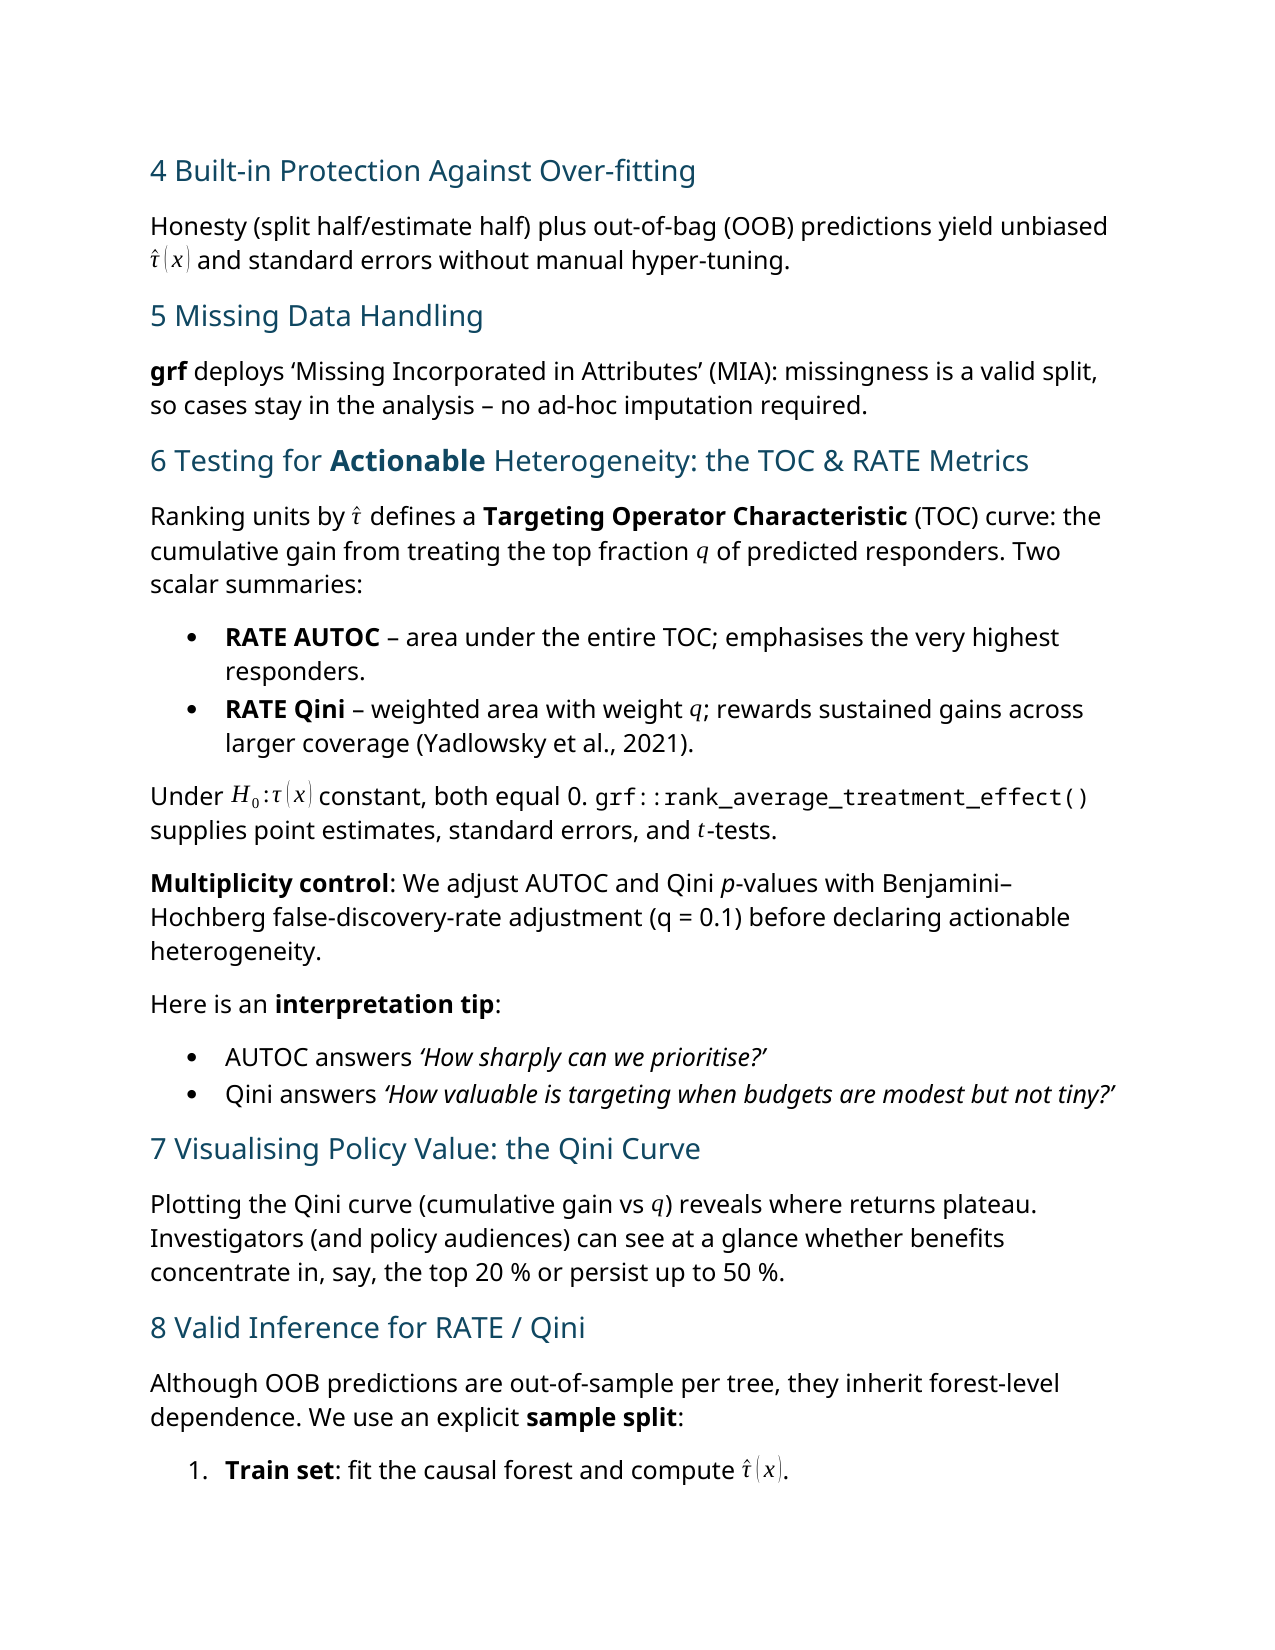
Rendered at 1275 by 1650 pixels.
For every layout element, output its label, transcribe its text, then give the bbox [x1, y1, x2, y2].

text Honesty (split half/estimate half) plus out-of-bag (OOB) predictions yield unbiased and standard errors without manual hyper-tuning. [150, 208, 1125, 277]
text Under constant, both equal 0. grf::rank_average_treatment_effect() supplies point estimates, standard errors, and -tests. [150, 779, 1125, 847]
subtitle 5 Missing Data Handling [150, 295, 1125, 335]
text grf deploys ‘Missing Incorporated in Attributes’ (MIA): missingness is a valid split, so cases stay in the analysis – no ad-hoc imputation required. [150, 354, 1125, 422]
list RATE Qini – weighted area with weight ; rewards sustained gains across larger coverage (Yadlowsky et al., 2021). [187, 692, 1125, 760]
subtitle 6 Testing for Actionable Heterogeneity: the TOC & RATE Metrics [150, 441, 1125, 480]
subtitle 8 Valid Inference for RATE / Qini [150, 1307, 1125, 1347]
text Although OOB predictions are out-of-sample per tree, they inherit forest-level dependence. We use an explicit sample split: [150, 1366, 1125, 1434]
list Qini answers ‘How valuable is targeting when budgets are modest but not tiny?’ [187, 1077, 1125, 1111]
list Train set: fit the causal forest and compute . [187, 1453, 1125, 1487]
subtitle 7 Visualising Policy Value: the Qini Curve [150, 1128, 1125, 1168]
text Here is an interpretation tip: [150, 987, 1125, 1021]
text Ranking units by defines a Targeting Operator Characteristic (TOC) curve: the cumulative gain from treating the top fraction of predicted responders. Two scalar summaries: [150, 499, 1125, 601]
subtitle 4 Built-in Protection Against Over-fitting [150, 150, 1125, 190]
text Multiplicity control: We adjust AUTOC and Qini p-values with Benjamini–Hochberg false-discovery-rate adjustment (q = 0.1) before declaring actionable heterogeneity. [150, 866, 1125, 968]
list AUTOC answers ‘How sharply can we prioritise?’ [187, 1039, 1125, 1073]
text Plotting the Qini curve (cumulative gain vs ) reveals where returns plateau. Investigators (and policy audiences) can see at a glance whether benefits concentrate in, say, the top 20 % or persist up to 50 %. [150, 1186, 1125, 1288]
list RATE AUTOC – area under the entire TOC; emphasises the very highest responders. [187, 620, 1125, 688]
